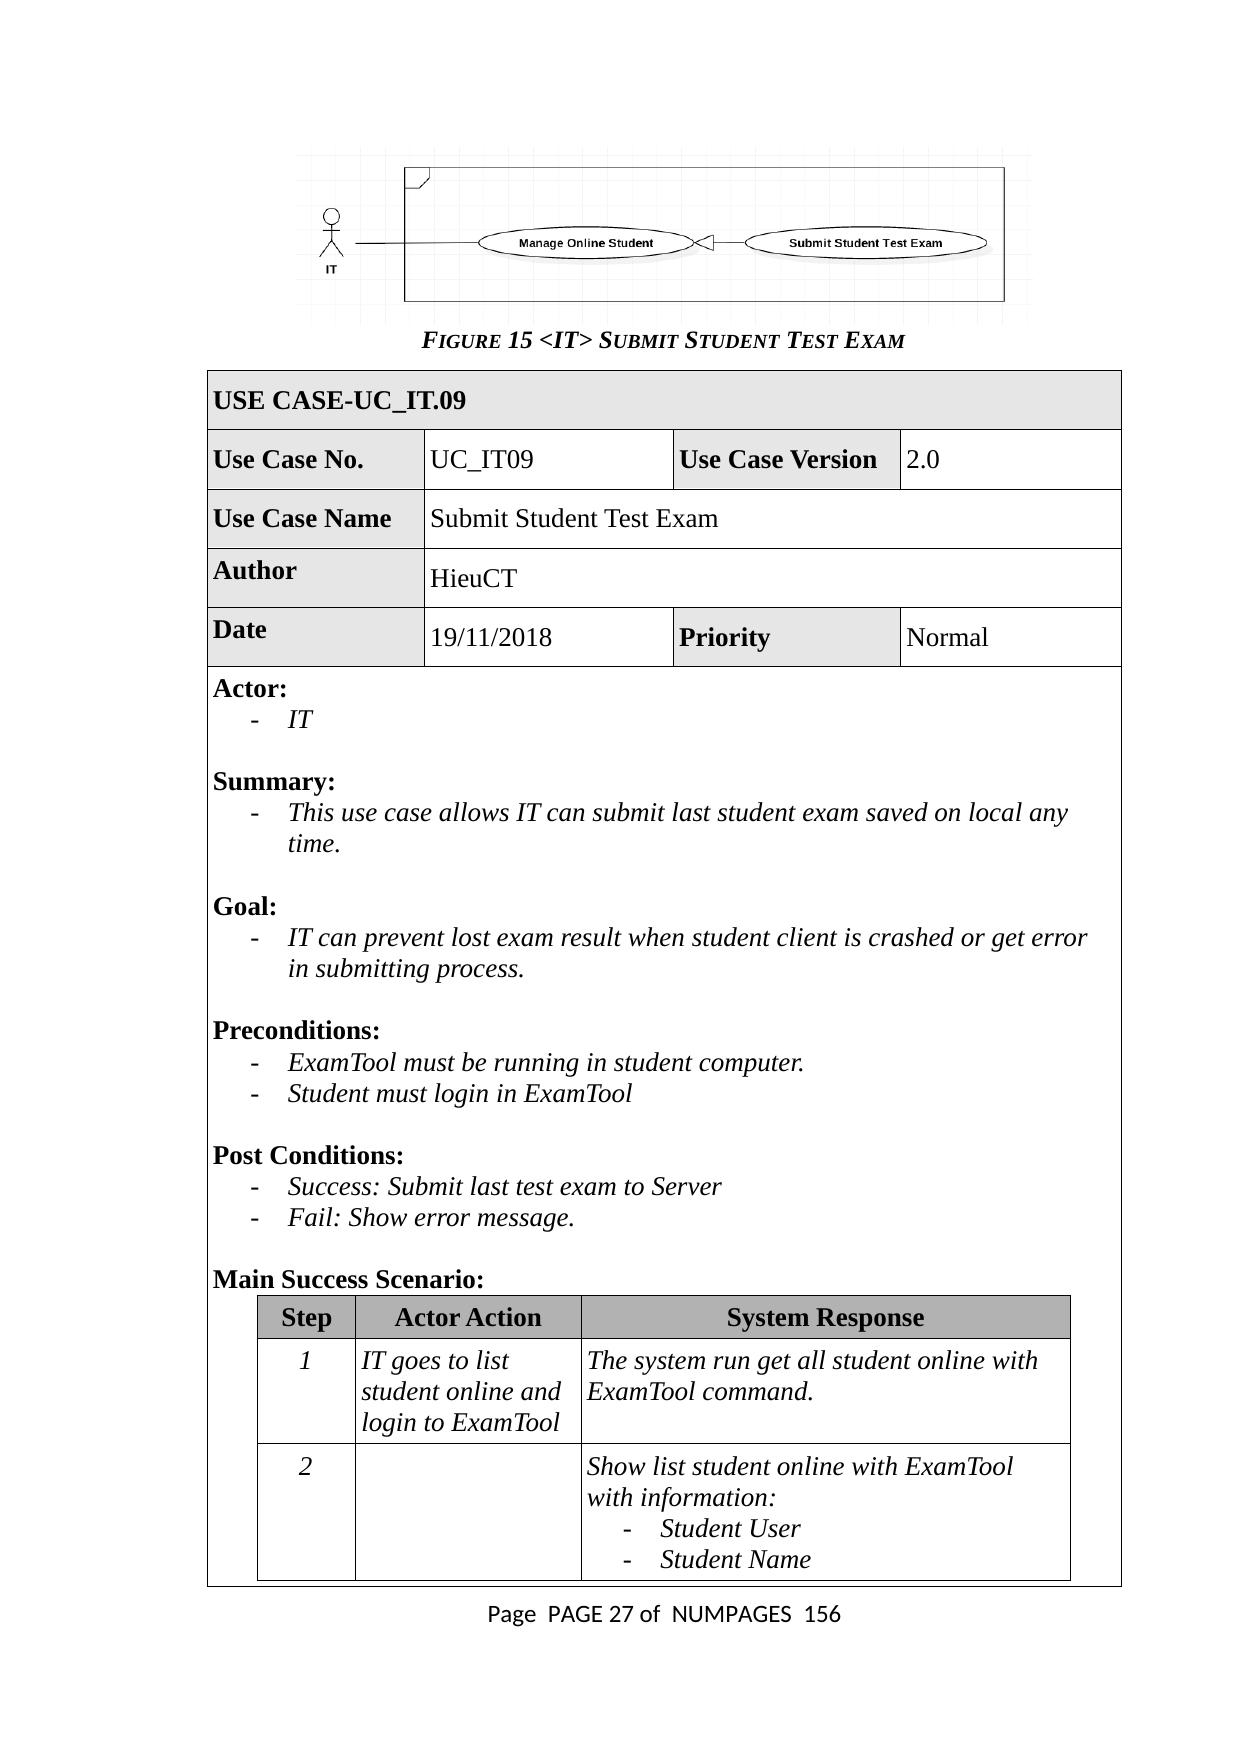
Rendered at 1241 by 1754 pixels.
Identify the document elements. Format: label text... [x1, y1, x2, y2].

table_cell Use Case No. [208, 430, 424, 488]
table_cell Priority [674, 608, 900, 666]
table_cell 19/11/2018 [425, 608, 673, 666]
picture [295, 147, 1034, 325]
table_cell Author [208, 549, 424, 607]
table_cell Submit Student Test Exam [425, 490, 1121, 547]
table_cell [208, 667, 1121, 1586]
table_cell HieuCT [425, 549, 1121, 607]
table_cell UC_IT09 [425, 430, 673, 488]
table_cell Use Case Version [674, 430, 900, 488]
table_header USE CASE-UC_IT.09 [208, 371, 1121, 429]
table_cell Use Case Name [208, 490, 424, 547]
table_cell Normal [901, 608, 1121, 666]
table_cell Date [208, 608, 424, 666]
table_cell 2.0 [901, 430, 1121, 488]
